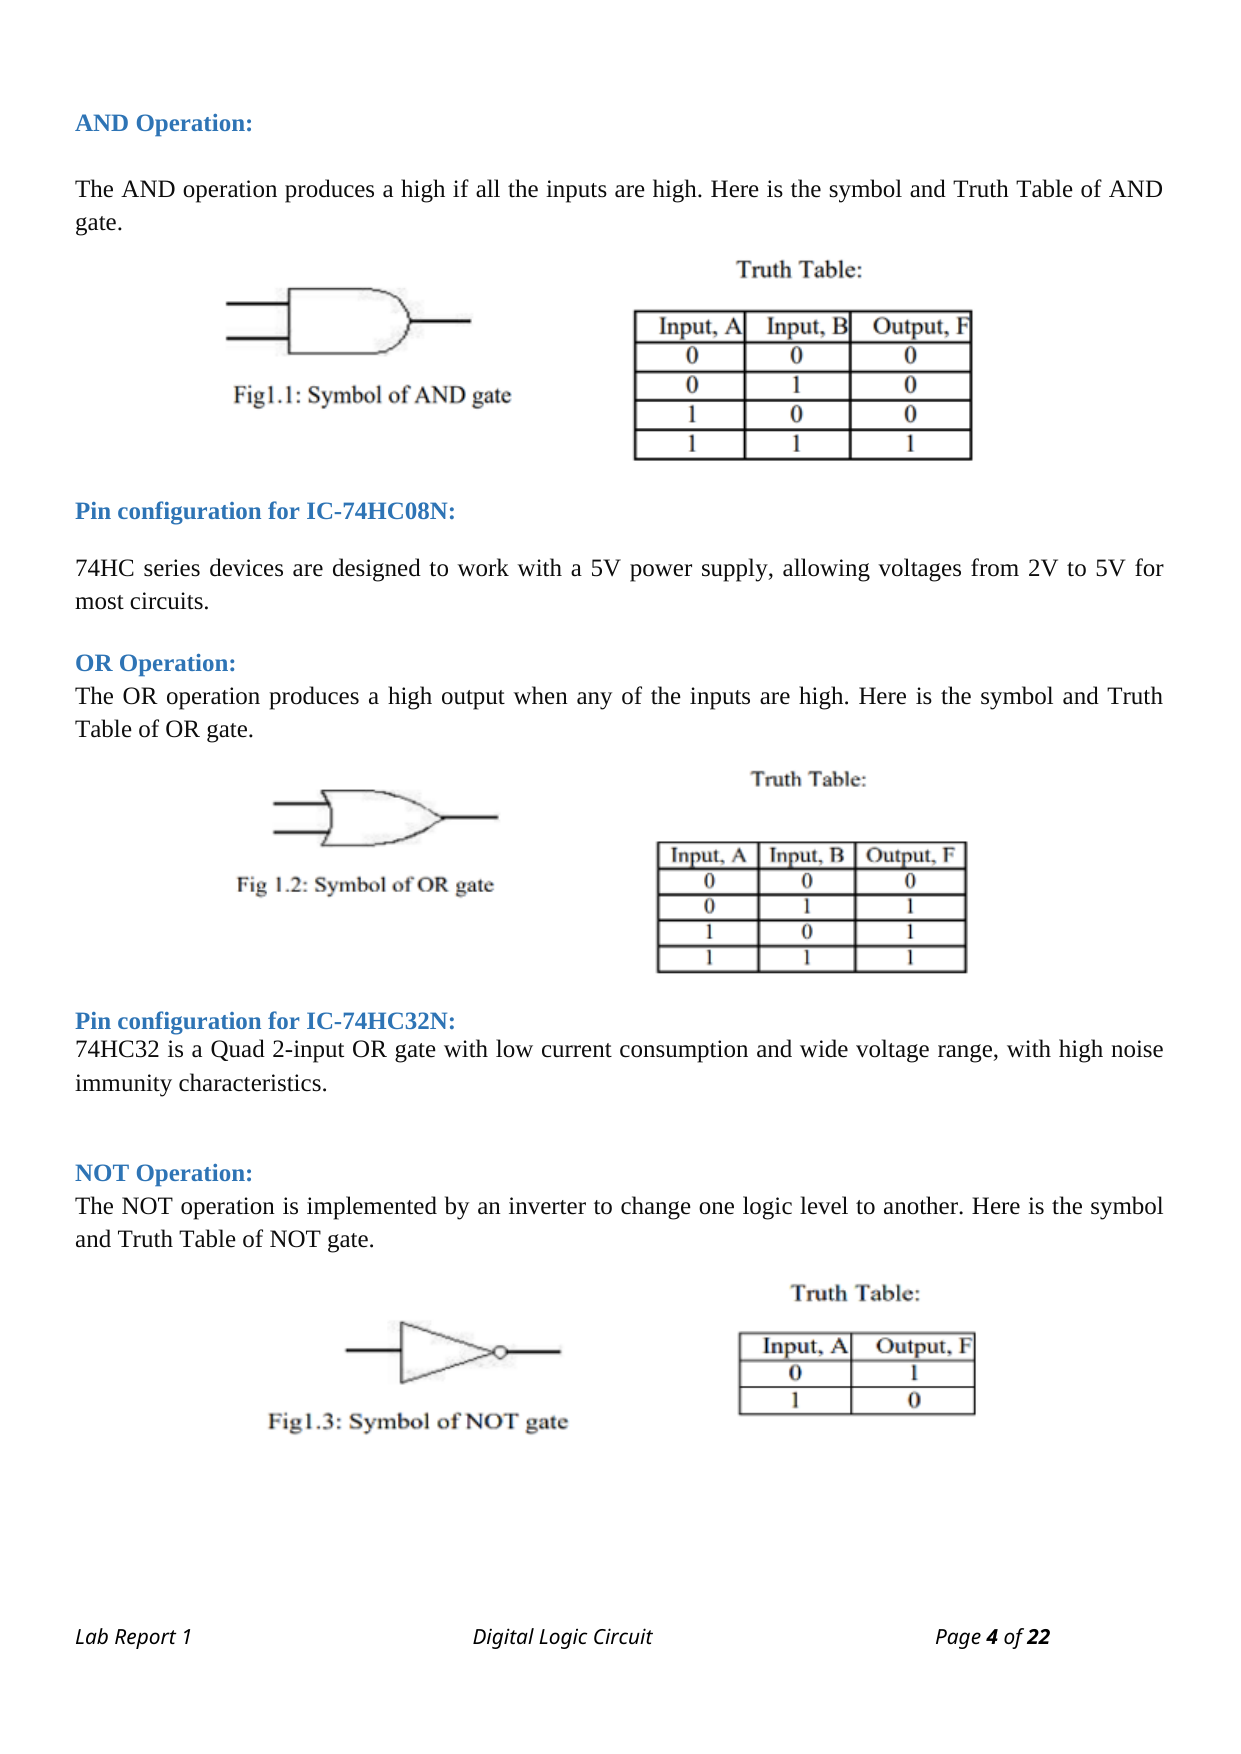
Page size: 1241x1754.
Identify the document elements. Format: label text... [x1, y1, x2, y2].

picture [248, 1283, 615, 1441]
text Pin configuration for IC-74HC32N: [75, 1006, 1165, 1034]
text AND Operation: [75, 108, 1165, 137]
text OR Operation: [75, 648, 1165, 677]
picture [198, 768, 557, 914]
text NOT Operation: [75, 1158, 1165, 1187]
text 74HC32 is a Quad 2-input OR gate with low current consumption and wide voltage range, with high noise immunity characteristics. [75, 1034, 1165, 1096]
text Pin configuration for IC-74HC08N: [75, 496, 1165, 524]
picture [634, 754, 990, 986]
text 74HC series devices are designed to work with a 5V power supply, allowing voltages from 2V to 5V for most circuits. [75, 553, 1165, 615]
text The AND operation produces a high if all the inputs are high. Here is the symbol and Truth Table of AND gate. [75, 174, 1165, 236]
text The OR operation produces a high output when any of the inputs are high. Here is the symbol and Truth Table of OR gate. [75, 681, 1165, 743]
picture [198, 254, 583, 443]
text The NOT operation is implemented by an inverter to change one logic level to another. Here is the symbol and Truth Table of NOT gate. [75, 1191, 1165, 1253]
picture [614, 231, 1015, 502]
picture [708, 1267, 1015, 1429]
